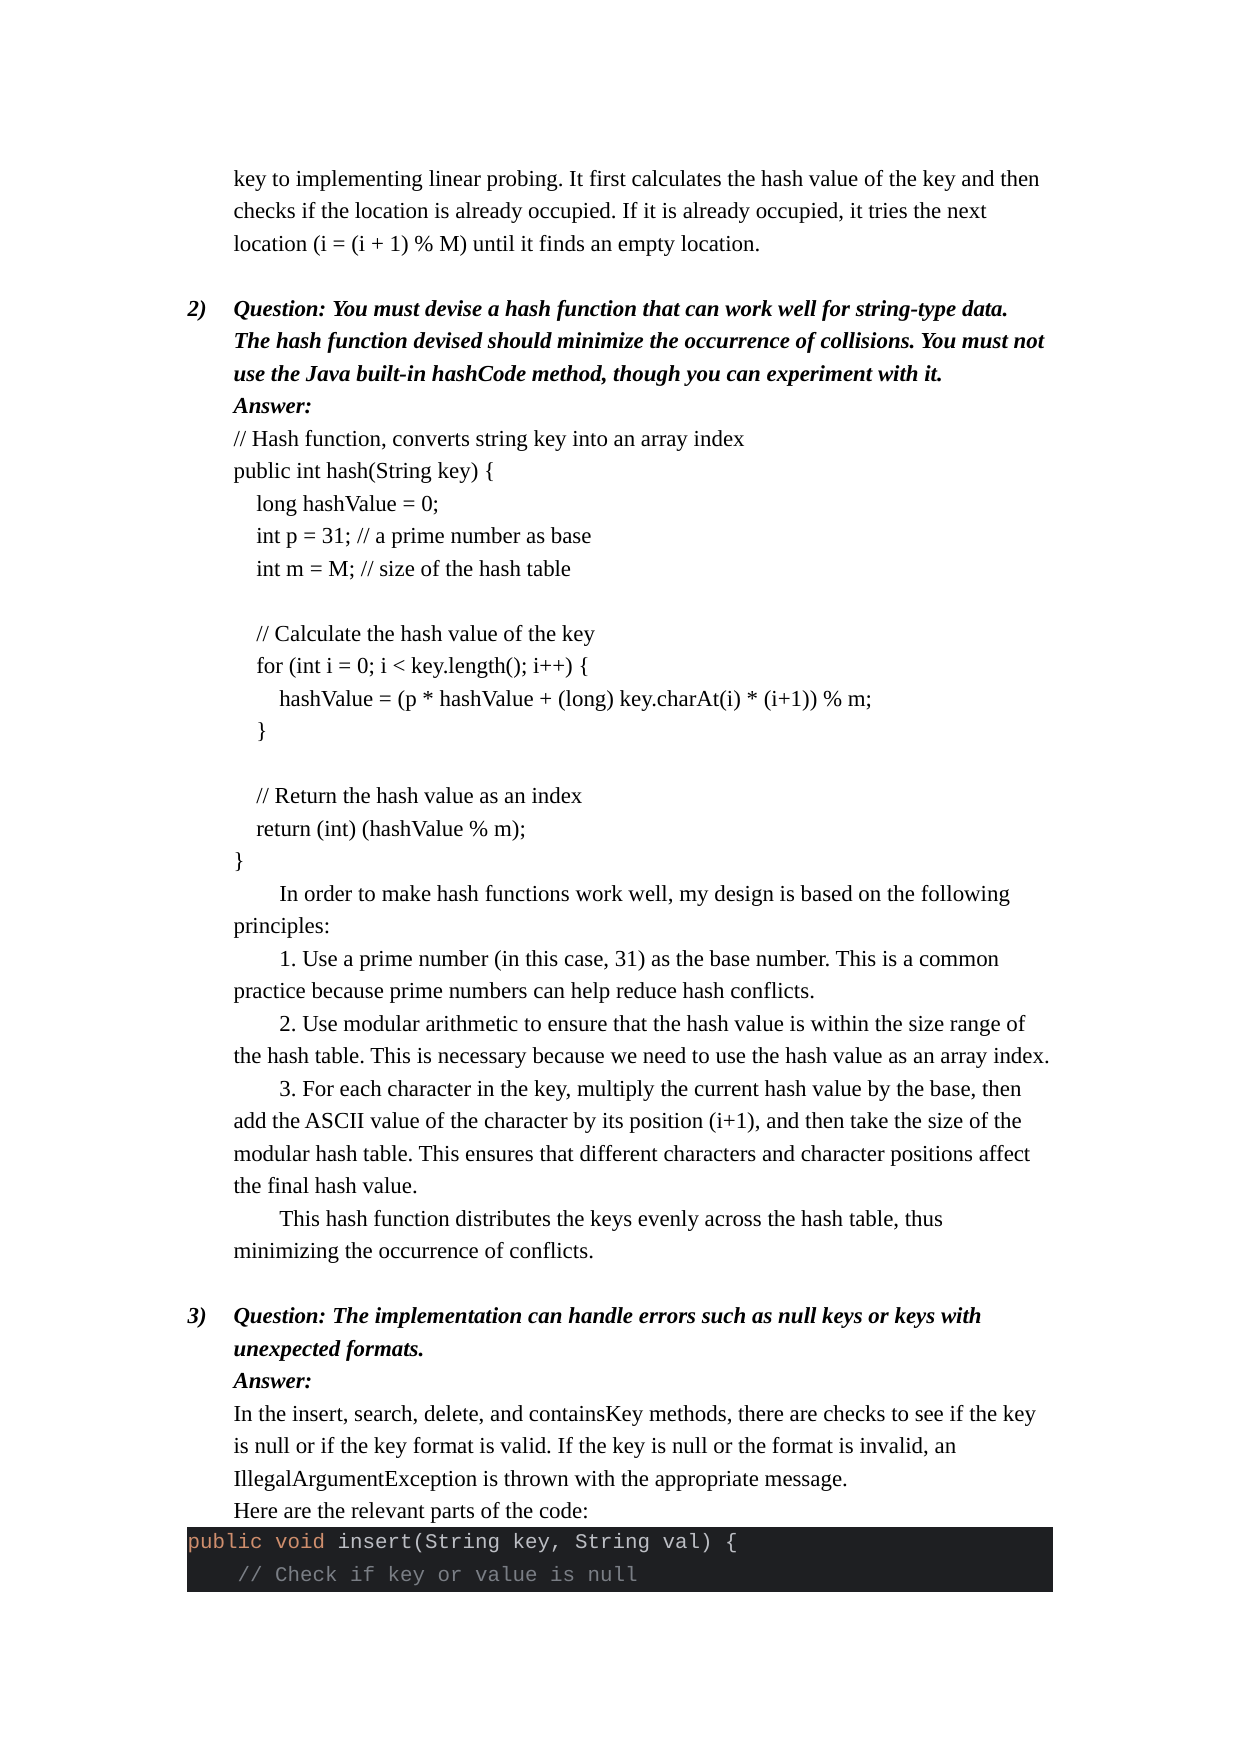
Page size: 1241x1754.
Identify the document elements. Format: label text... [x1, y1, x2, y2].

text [233, 162, 1053, 259]
text 2. Use modular arithmetic to ensure that the hash value is within the size range of the hash table. This is necessary because we need to use the hash value as an array index. [233, 1007, 1053, 1072]
list Question: You must devise a hash function that can work well for string-type data. The hash function devised should minimize the occurrence of collisions. You must not use the Java built-in hashCode method, though you can experiment with it. [187, 292, 1053, 389]
text Here are the relevant parts of the code: [233, 1494, 1053, 1527]
list Question: The implementation can handle errors such as null keys or keys with unexpected formats. [187, 1299, 1053, 1364]
text Answer: [233, 1364, 1053, 1397]
text // Hash function, converts string key into an array index public int hash(String key) { long hashValue = 0; int p = 31; // a prime number as base int m = M; // size of the hash table // Calculate the hash value of the key for (int i = 0; i < key.length(); i++) { hashValue = (p * hashValue + (long) key.charAt(i) * (i+1)) % m; } // Return the hash value as an index return (int) (hashValue % m); } [233, 422, 1053, 877]
text Answer: [233, 389, 1053, 422]
text In order to make hash functions work well, my design is based on the following principles: [233, 877, 1053, 942]
text In the insert, search, delete, and containsKey methods, there are checks to see if the key is null or if the key format is valid. If the key is null or the format is invalid, an IllegalArgumentException is thrown with the appropriate message. [233, 1397, 1053, 1494]
text This hash function distributes the keys evenly across the hash table, thus minimizing the occurrence of conflicts. [233, 1202, 1053, 1267]
text 1. Use a prime number (in this case, 31) as the base number. This is a common practice because prime numbers can help reduce hash conflicts. [233, 942, 1053, 1007]
text 3. For each character in the key, multiply the current hash value by the base, then add the ASCII value of the character by its position (i+1), and then take the size of the modular hash table. This ensures that different characters and character positions affect the final hash value. [233, 1072, 1053, 1202]
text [187, 1527, 1053, 1592]
